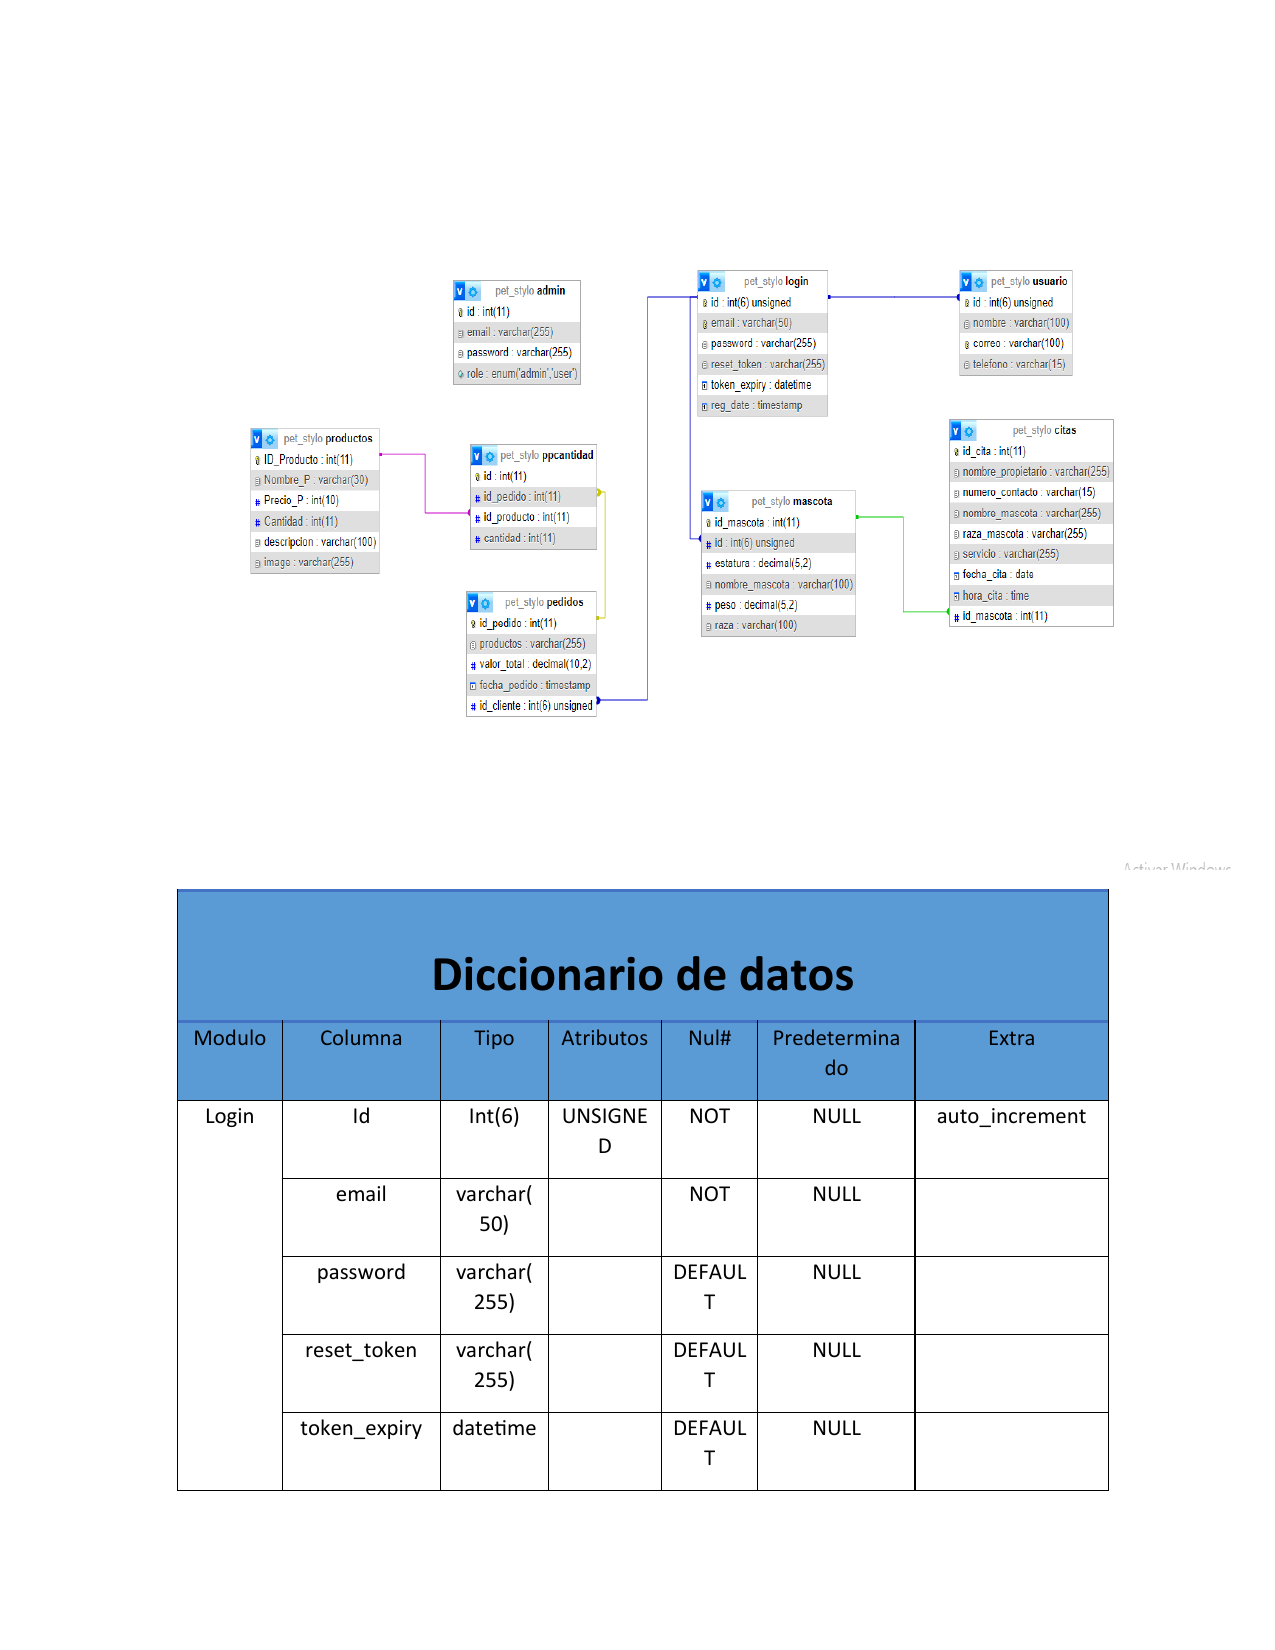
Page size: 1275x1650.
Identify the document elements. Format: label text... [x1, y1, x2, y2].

table_cell reset_token [283, 1335, 440, 1412]
table_cell DEFAULT [662, 1335, 757, 1412]
table_cell [549, 1335, 661, 1412]
table_cell NULL [758, 1257, 914, 1334]
table_cell NULL [758, 1413, 914, 1490]
table_cell varchar(255) [441, 1257, 548, 1334]
table_cell Nul# [662, 1023, 757, 1100]
table_cell Int(6) [441, 1101, 548, 1178]
table_cell email [283, 1179, 440, 1256]
table_cell Id [283, 1101, 440, 1178]
table_header Diccionario de datos [178, 892, 1108, 1020]
table_cell varchar(50) [441, 1179, 548, 1256]
table_cell DEFAULT [662, 1257, 757, 1334]
table_cell [916, 1335, 1108, 1412]
table_cell Atributos [549, 1023, 661, 1100]
table_cell [916, 1257, 1108, 1334]
picture [177, 147, 1275, 870]
table_cell Tipo [441, 1023, 548, 1100]
table_cell datetime [441, 1413, 548, 1490]
table_cell Modulo [178, 1023, 282, 1100]
table_cell [916, 1179, 1108, 1256]
table_cell [549, 1413, 661, 1490]
table_cell password [283, 1257, 440, 1334]
table_cell NULL [758, 1179, 914, 1256]
table_cell Login [178, 1101, 282, 1490]
table_cell varchar(255) [441, 1335, 548, 1412]
table_cell UNSIGNED [549, 1101, 661, 1178]
table_cell DEFAULT [662, 1413, 757, 1490]
table_cell NULL [758, 1101, 914, 1178]
table_cell [549, 1179, 661, 1256]
table_cell token_expiry [283, 1413, 440, 1490]
table_cell auto_increment [916, 1101, 1108, 1178]
table_cell Predeterminado [758, 1023, 914, 1100]
table_cell [549, 1257, 661, 1334]
table_cell NULL [758, 1335, 914, 1412]
table_cell Columna [283, 1023, 440, 1100]
table_cell [916, 1413, 1108, 1490]
table_cell Extra [916, 1023, 1108, 1100]
table_cell NOT [662, 1179, 757, 1256]
table_cell NOT [662, 1101, 757, 1178]
